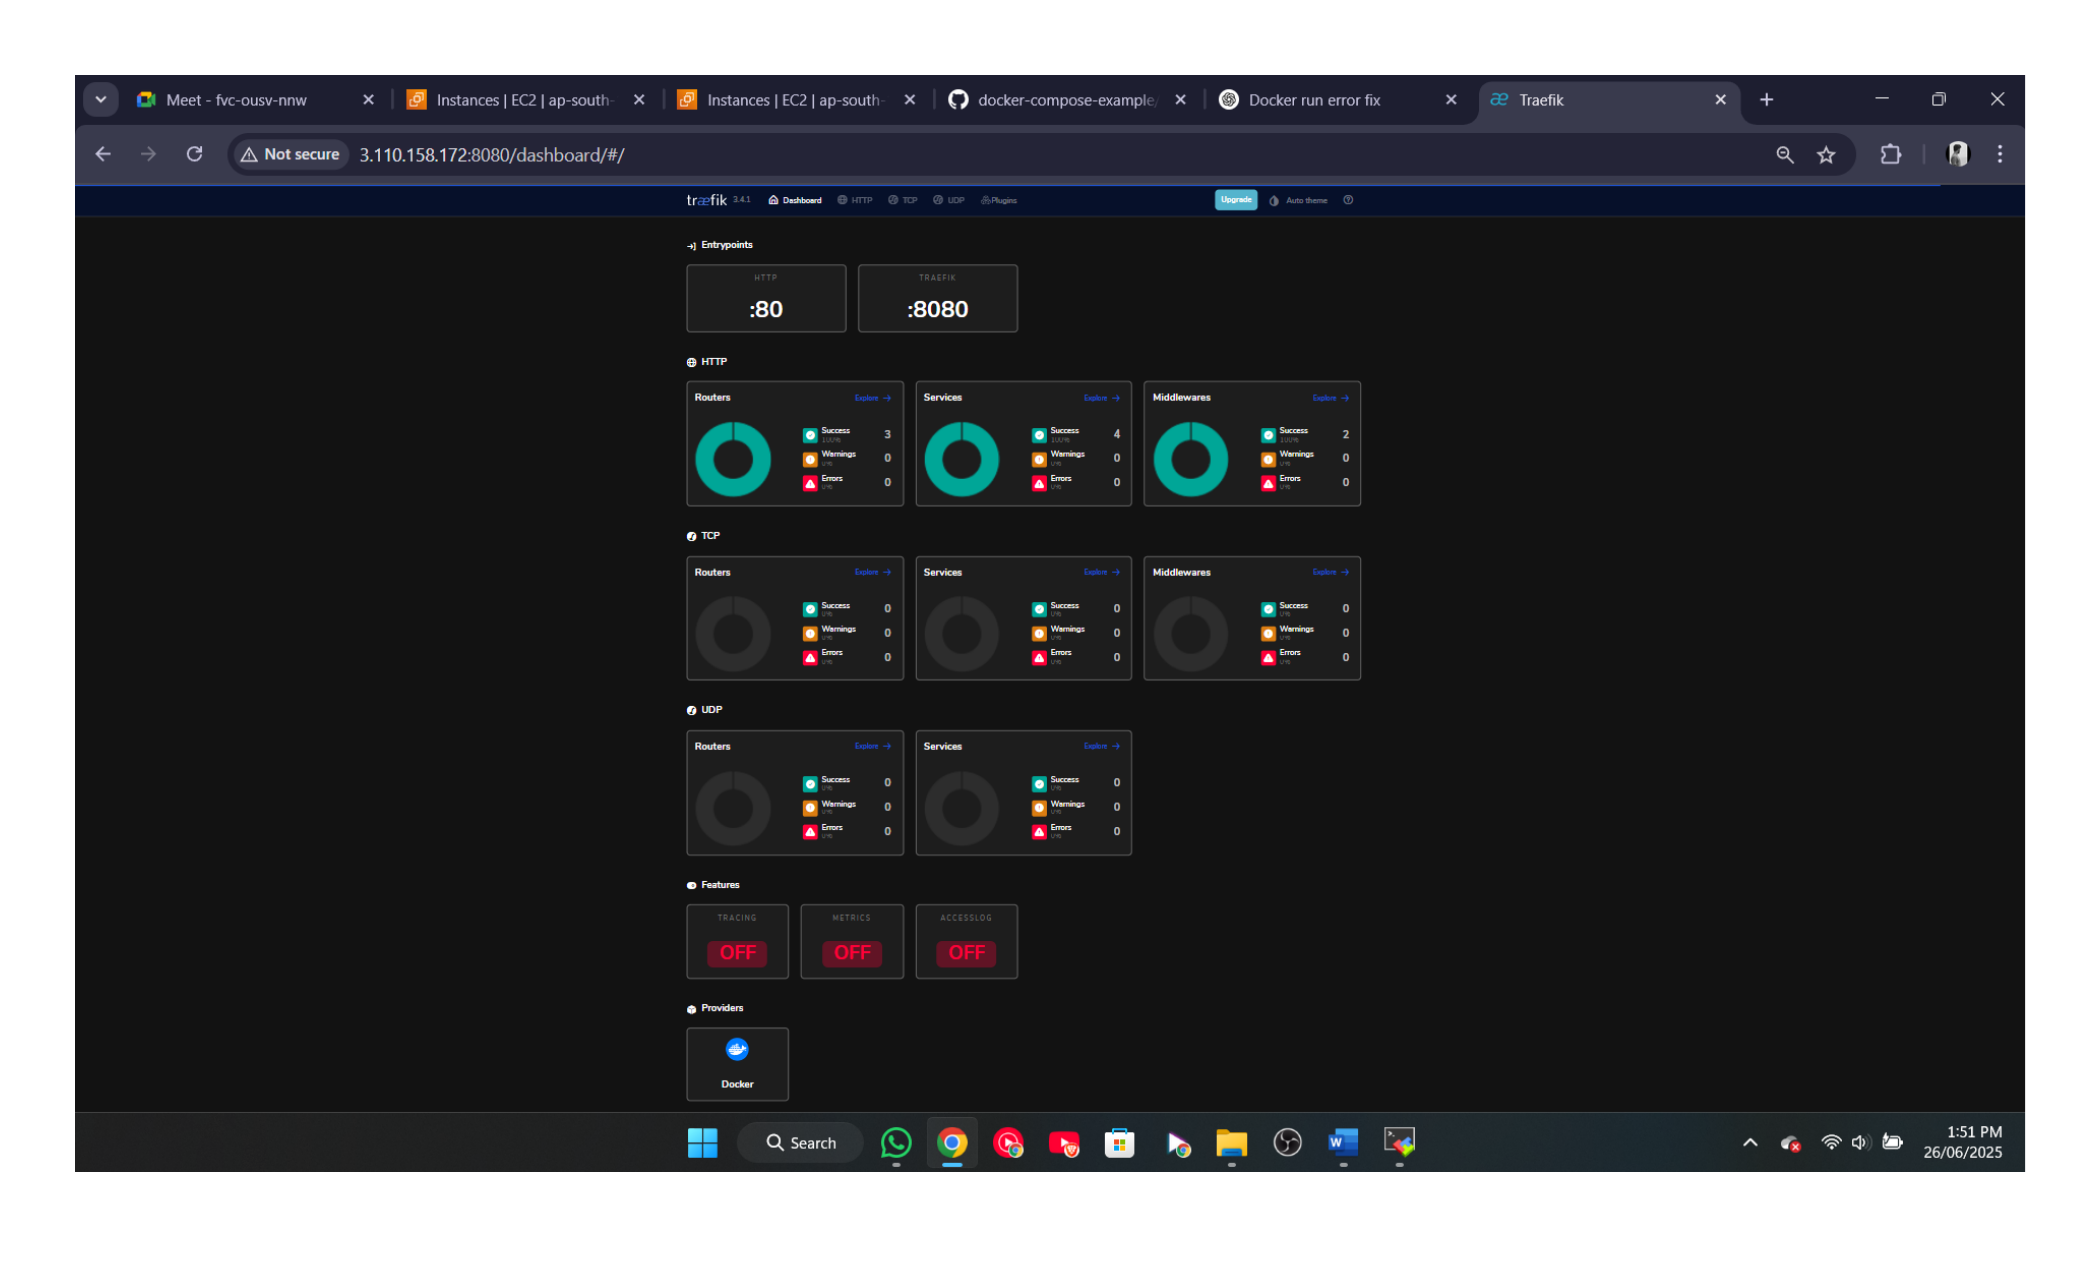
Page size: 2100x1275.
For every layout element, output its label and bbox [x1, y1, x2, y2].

picture [75, 75, 2026, 1172]
